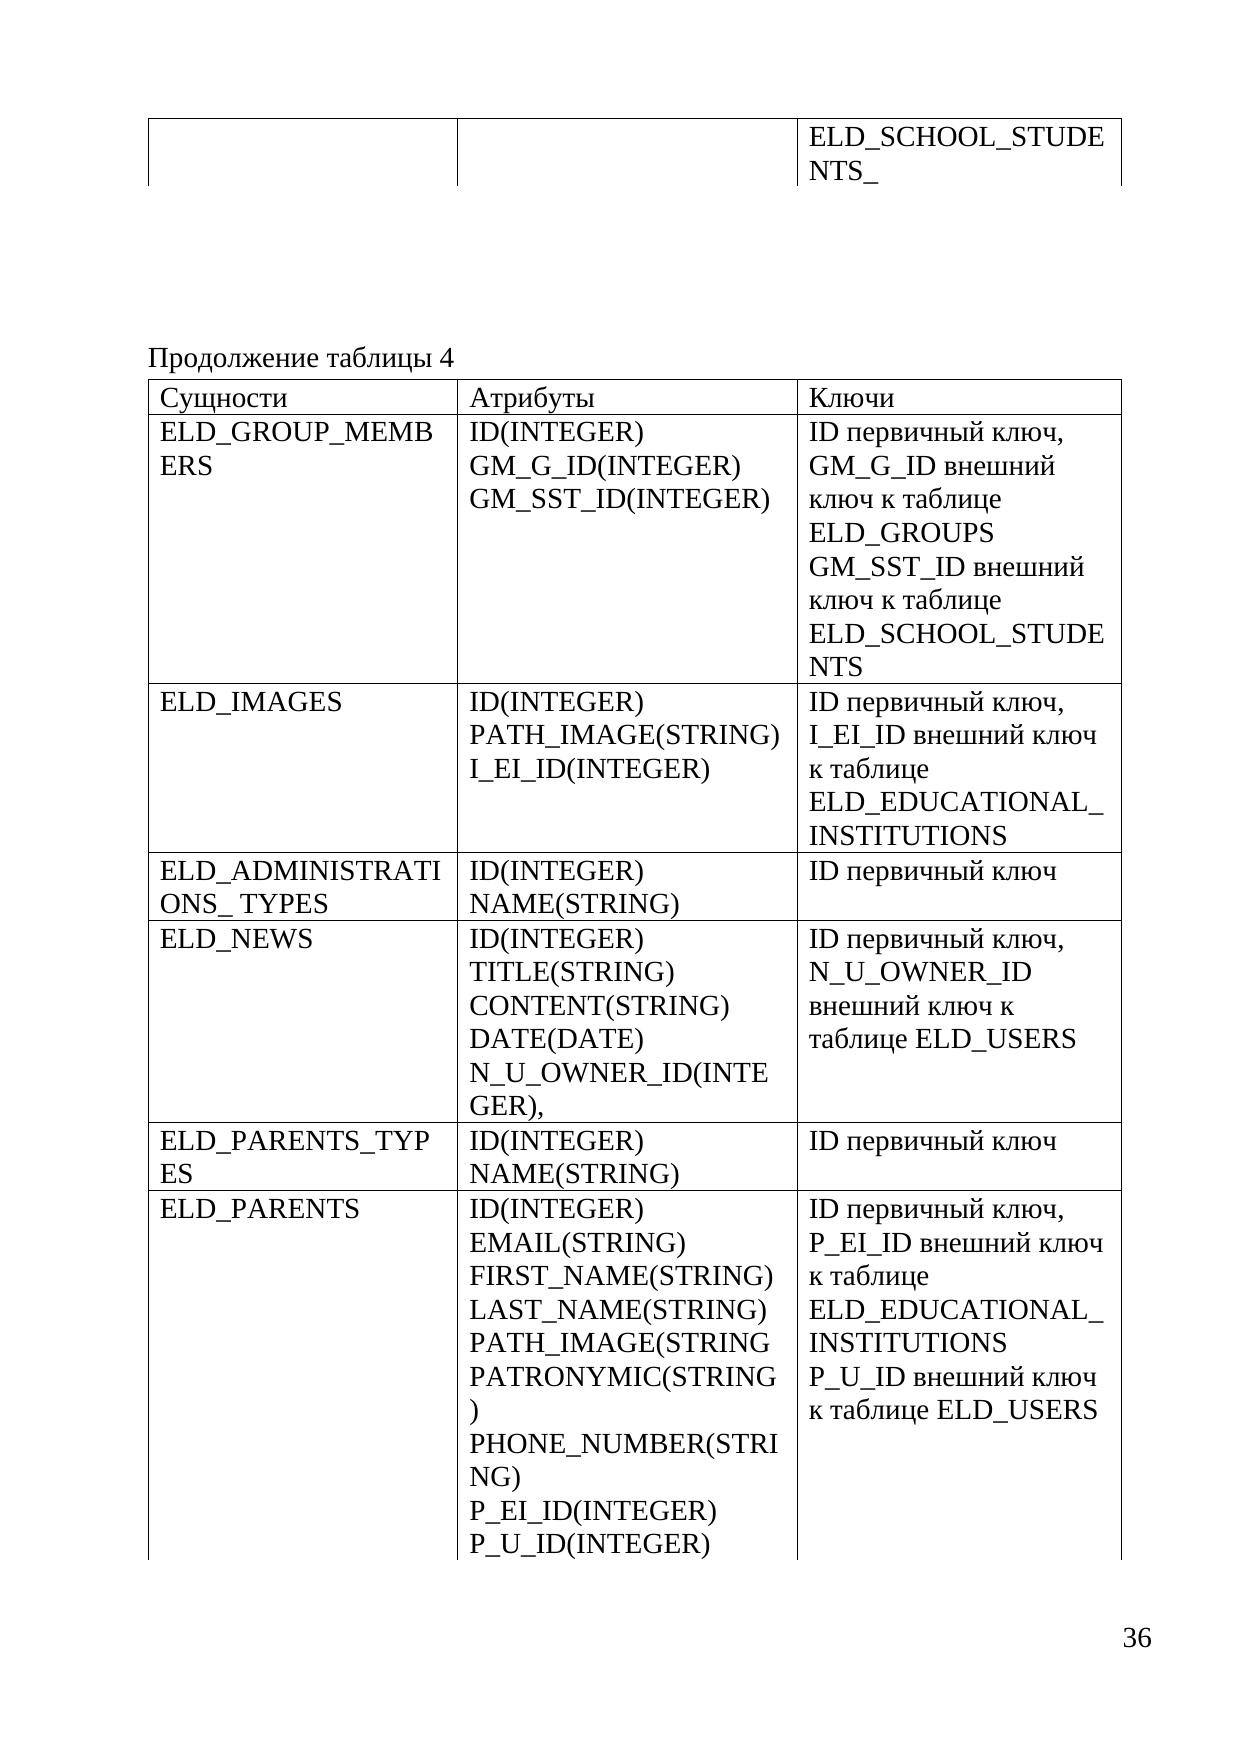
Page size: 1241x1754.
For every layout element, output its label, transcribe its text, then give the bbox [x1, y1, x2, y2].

table_cell ELD_ADMINISTRATIONS_ TYPES [149, 853, 457, 920]
table_header Атрибуты [458, 380, 797, 413]
table_cell ELD_PARENTS_TYPES [149, 1123, 457, 1190]
table_cell ID первичный ключ, N_U_OWNER_ID внешний ключ к таблице ELD_USERS [798, 921, 1121, 1122]
table_cell ID(INTEGER) NAME(STRING) [458, 853, 797, 920]
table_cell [458, 119, 797, 186]
table_cell ELD_GROUP_MEMBERS [149, 415, 457, 683]
table_cell ELD_NEWS [149, 921, 457, 1122]
text Продолжение таблицы 4 [148, 340, 1152, 374]
table_cell ID первичный ключ, GM_G_ID внешний ключ к таблице ELD_GROUPS GM_SST_ID внешний ключ к таблице ELD_SCHOOL_STUDENTS [798, 415, 1121, 683]
table_cell ELD_PARENTS [149, 1191, 457, 1560]
table_header Сущности [149, 380, 457, 413]
table_cell ID(INTEGER) NAME(STRING) [458, 1123, 797, 1190]
table_cell ID(INTEGER) TITLE(STRING) CONTENT(STRING) DATE(DATE) N_U_OWNER_ID(INTEGER), [458, 921, 797, 1122]
table_cell ID первичный ключ [798, 853, 1121, 920]
table_cell ID(INTEGER) PATH_IMAGE(STRING) I_EI_ID(INTEGER) [458, 684, 797, 852]
table_cell ID первичный ключ [798, 1123, 1121, 1190]
table_cell ID(INTEGER) GM_G_ID(INTEGER) GM_SST_ID(INTEGER) [458, 415, 797, 683]
table_cell ID(INTEGER) EMAIL(STRING) FIRST_NAME(STRING) LAST_NAME(STRING) PATH_IMAGE(STRING PATRONYMIC(STRING) PHONE_NUMBER(STRING) P_EI_ID(INTEGER) P_U_ID(INTEGER) [458, 1191, 797, 1560]
table_header Ключи [798, 380, 1121, 413]
table_cell ID первичный ключ, I_EI_ID внешний ключ к таблице ELD_EDUCATIONAL_INSTITUTIONS [798, 684, 1121, 852]
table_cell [798, 119, 1121, 186]
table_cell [149, 119, 457, 186]
table_cell ID первичный ключ, P_EI_ID внешний ключ к таблице ELD_EDUCATIONAL_INSTITUTIONS P_U_ID внешний ключ к таблице ELD_USERS [798, 1191, 1121, 1560]
table_cell ELD_IMAGES [149, 684, 457, 852]
